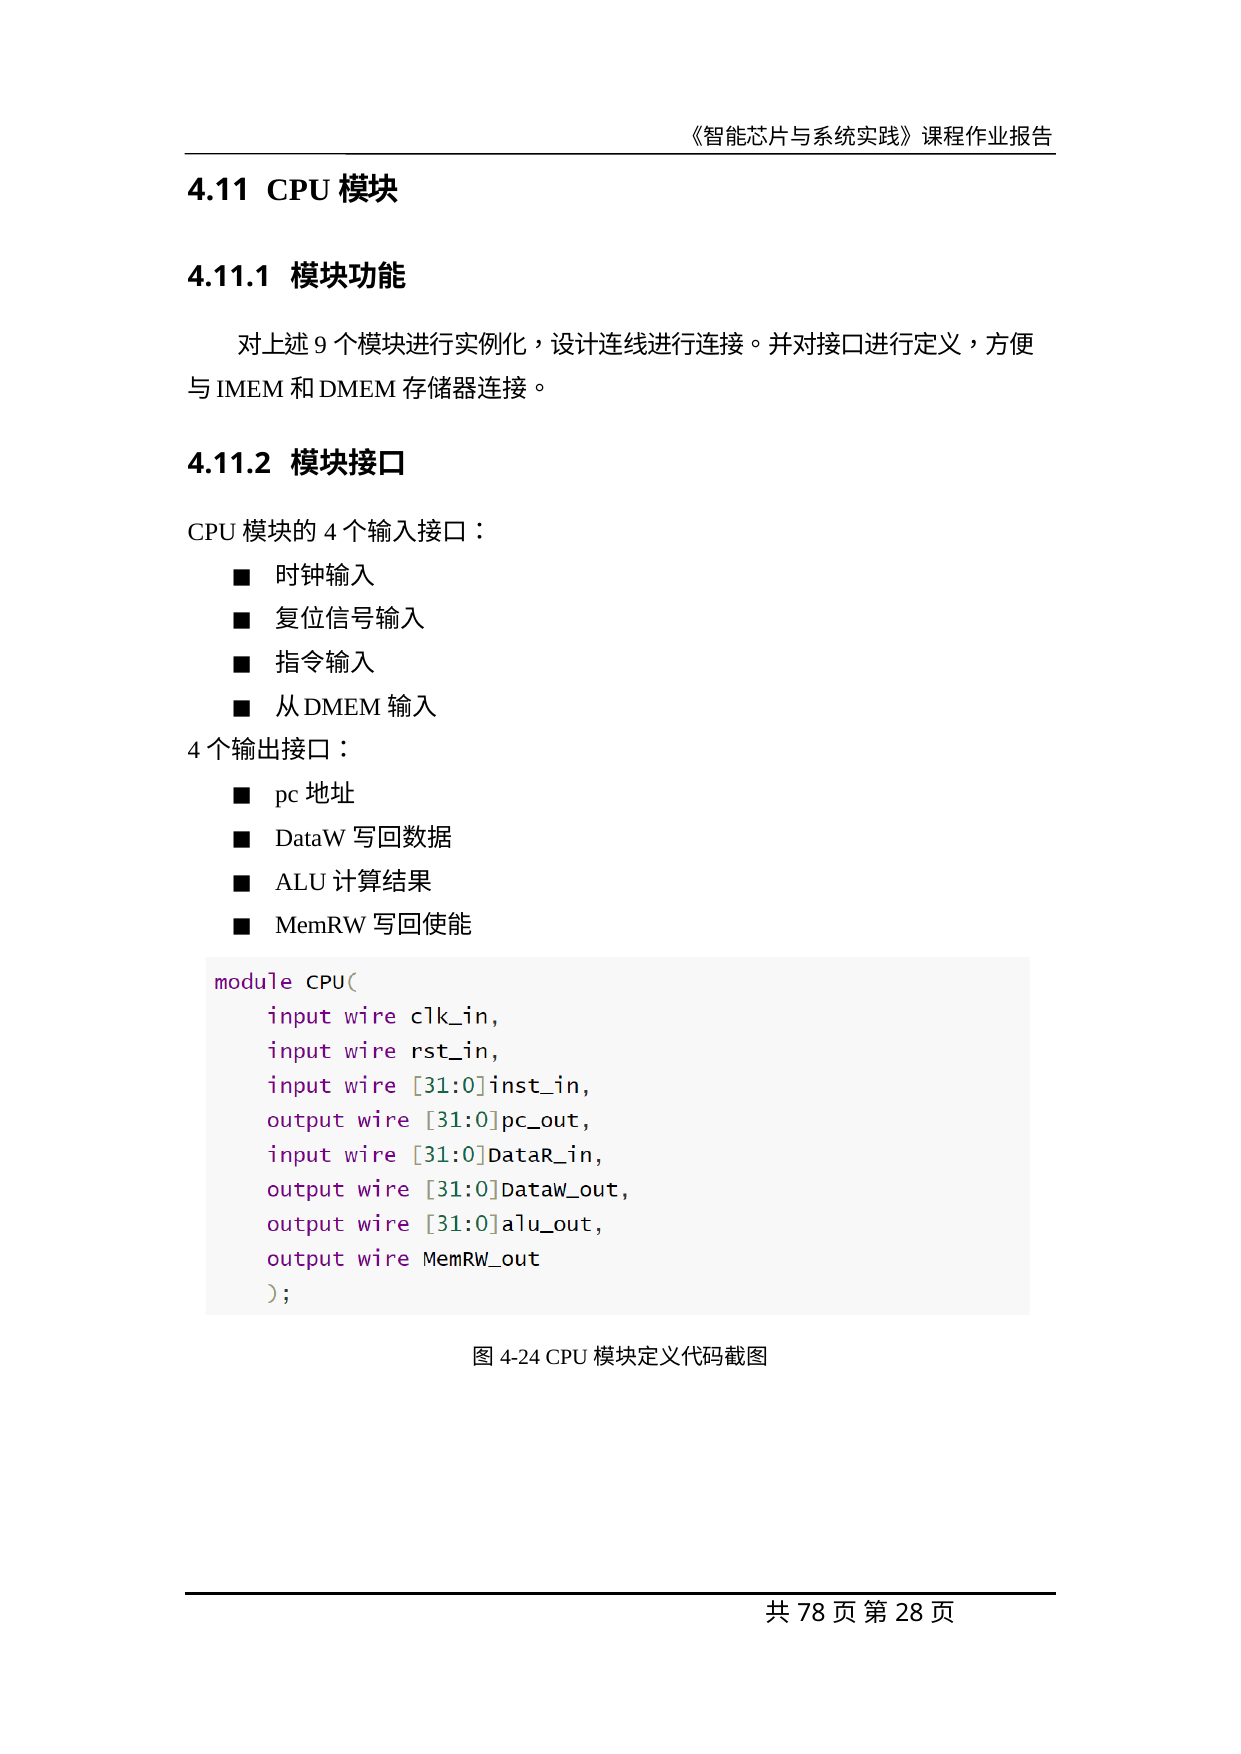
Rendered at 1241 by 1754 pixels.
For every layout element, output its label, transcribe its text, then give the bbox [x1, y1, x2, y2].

list 从 DMEM 输入 [231, 688, 1098, 722]
list 指令输入 [231, 645, 1098, 679]
list ALU 计算结果 [231, 863, 1098, 897]
list 复位信号输入 [231, 601, 1098, 635]
text CPU 模块的 4 个输入接口： [187, 513, 1098, 548]
subtitle CPU 模块 [187, 167, 1098, 209]
text 对上述 9 个模块进行实例化，设计连线进行连接。并对接口进行定义，方便与 IMEM 和 DMEM 存储器连接。 [187, 327, 1053, 405]
subtitle 模块功能 [187, 256, 1098, 295]
list DataW 写回数据 [231, 819, 1098, 854]
list 时钟输入 [231, 557, 1098, 591]
text 4 个输出接口： [187, 732, 1098, 766]
text 图 4-24 CPU 模块定义代码截图 [472, 1341, 1098, 1371]
list MemRW 写回使能 [231, 907, 1098, 941]
subtitle 模块接口 [187, 443, 1098, 482]
picture [205, 957, 1030, 1315]
list pc 地址 [231, 776, 1098, 810]
